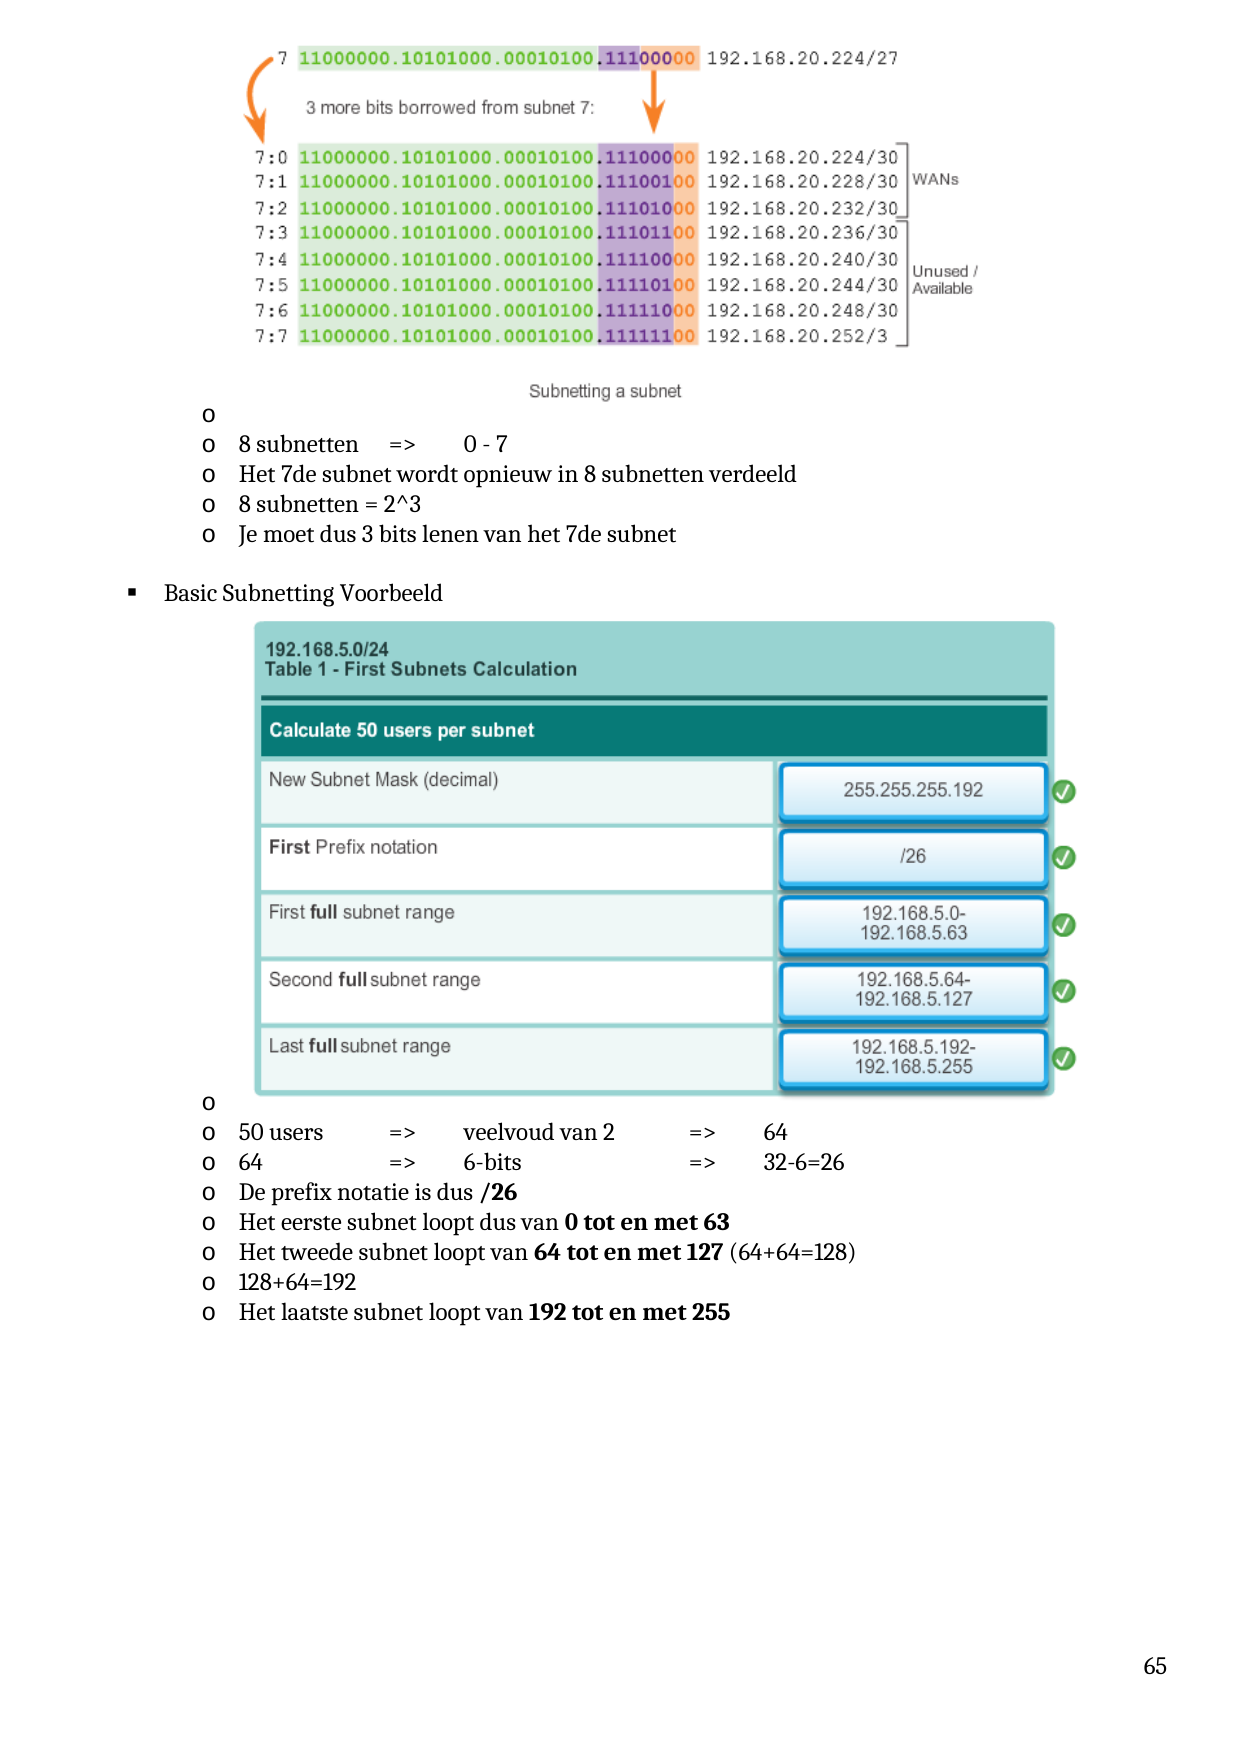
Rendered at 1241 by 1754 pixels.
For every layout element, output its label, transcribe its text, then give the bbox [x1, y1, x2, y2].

list 50 users => veelvoud van 2 => 64 [201, 1118, 1167, 1148]
list 8 subnetten = 2^3 [201, 490, 1167, 520]
list 64 => 6-bits => 32-6=26 [201, 1148, 1167, 1178]
list De prefix notatie is dus /26 [201, 1178, 1167, 1208]
list Het 7de subnet wordt opnieuw in 8 subnetten verdeeld [201, 460, 1167, 490]
list Het laatste subnet loopt van 192 tot en met 255 [201, 1298, 1167, 1356]
list Basic Subnetting Voorbeeld [126, 579, 1167, 608]
list 8 subnetten => 0 - 7 [201, 430, 1167, 460]
list 128+64=192 [201, 1268, 1167, 1298]
picture [238, 607, 1092, 1111]
picture [238, 29, 998, 423]
list Het tweede subnet loopt van 64 tot en met 127 (64+64=128) [201, 1238, 1167, 1268]
list Het eerste subnet loopt dus van 0 tot en met 63 [201, 1208, 1167, 1238]
list Je moet dus 3 bits lenen van het 7de subnet [201, 520, 1167, 579]
